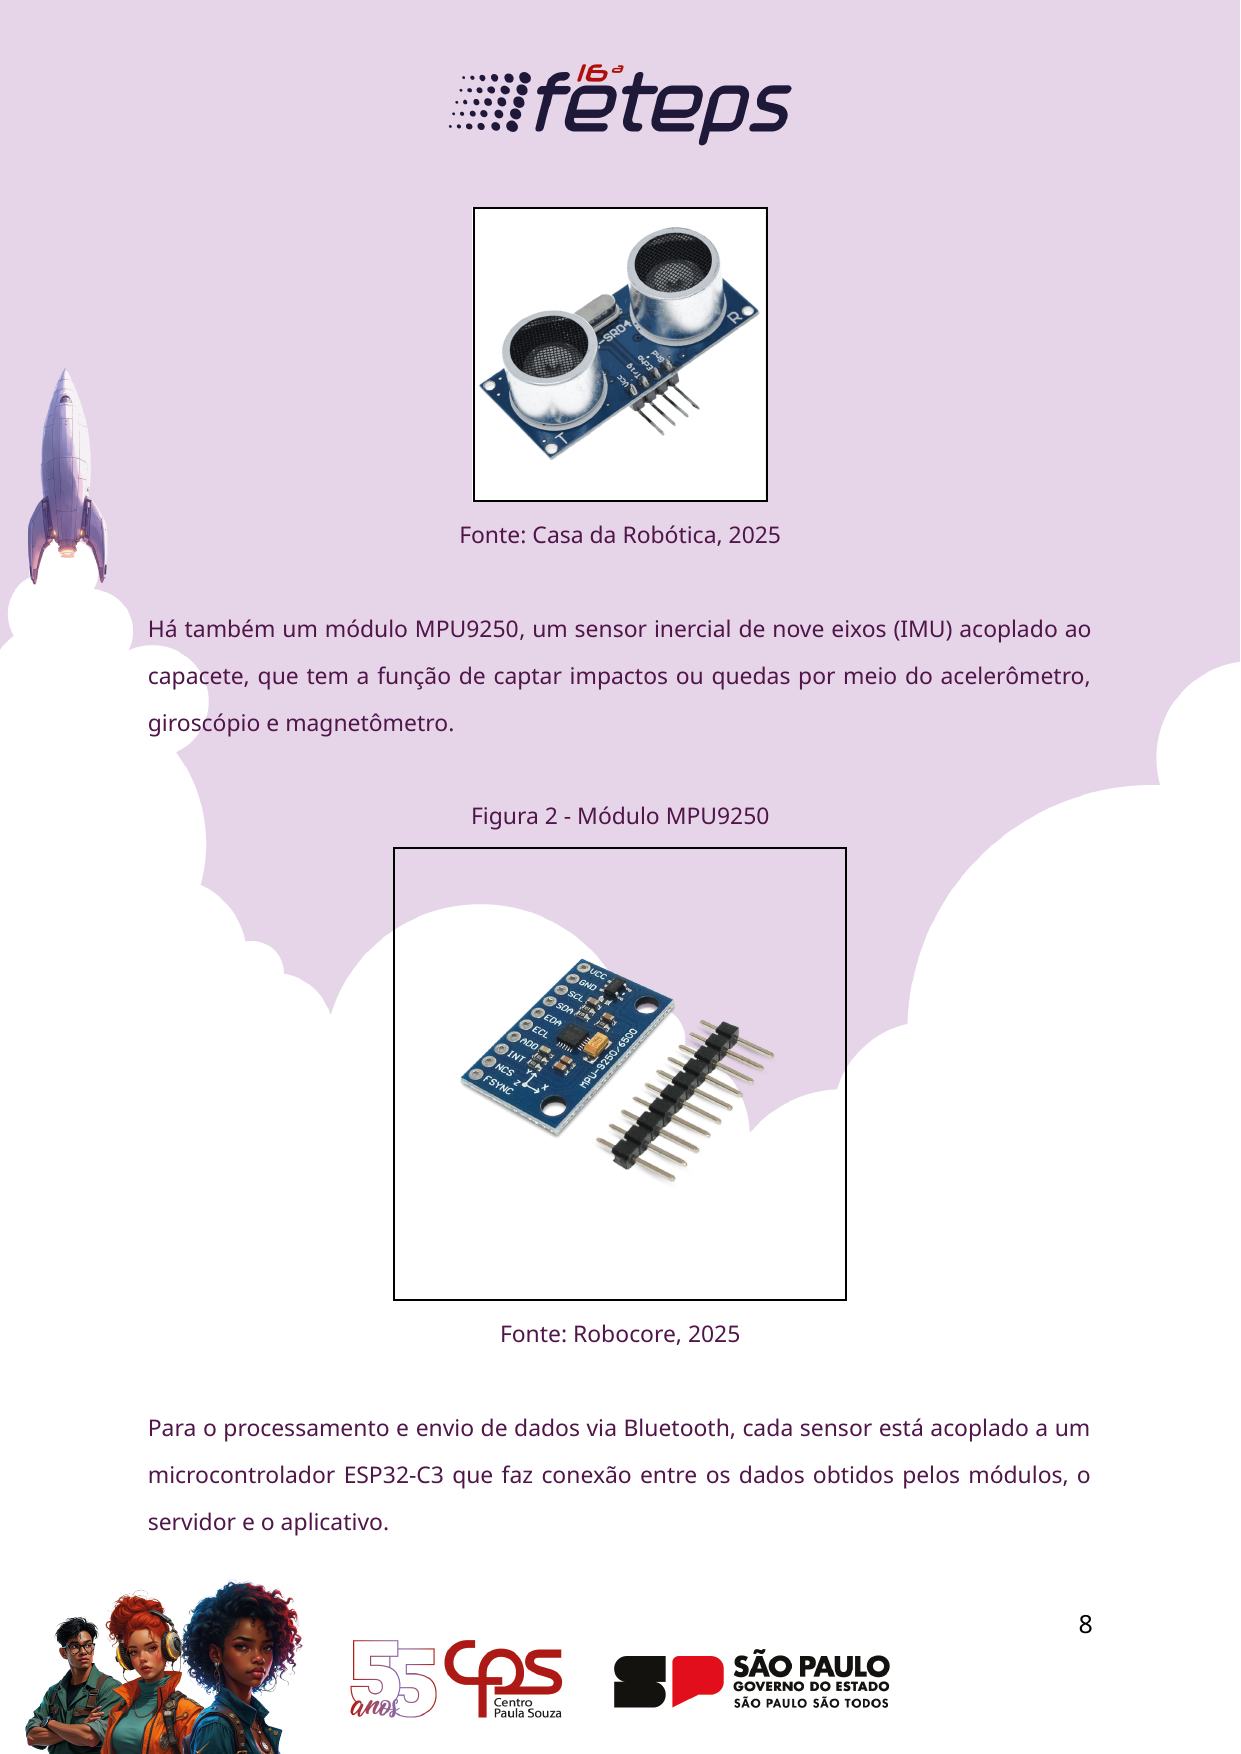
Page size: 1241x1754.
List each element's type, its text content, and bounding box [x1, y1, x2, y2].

text Fonte: Robocore, 2025 [148, 1318, 1092, 1349]
text Para o processamento e envio de dados via Bluetooth, cada sensor está acoplado a um microcontrolador ESP32-C3 que faz conexão entre os dados obtidos pelos módulos, o servidor e o aplicativo. [148, 1412, 1092, 1537]
text Há também um módulo MPU9250, um sensor inercial de nove eixos (IMU) acoplado ao capacete, que tem a função de captar impactos ou quedas por meio do acelerômetro, giroscópio e magnetômetro. [148, 613, 1092, 738]
text Fonte: Casa da Robótica, 2025 [148, 519, 1092, 550]
picture [0, 0, 1241, 1754]
text Figura 2 - Módulo MPU9250 [148, 800, 1092, 831]
